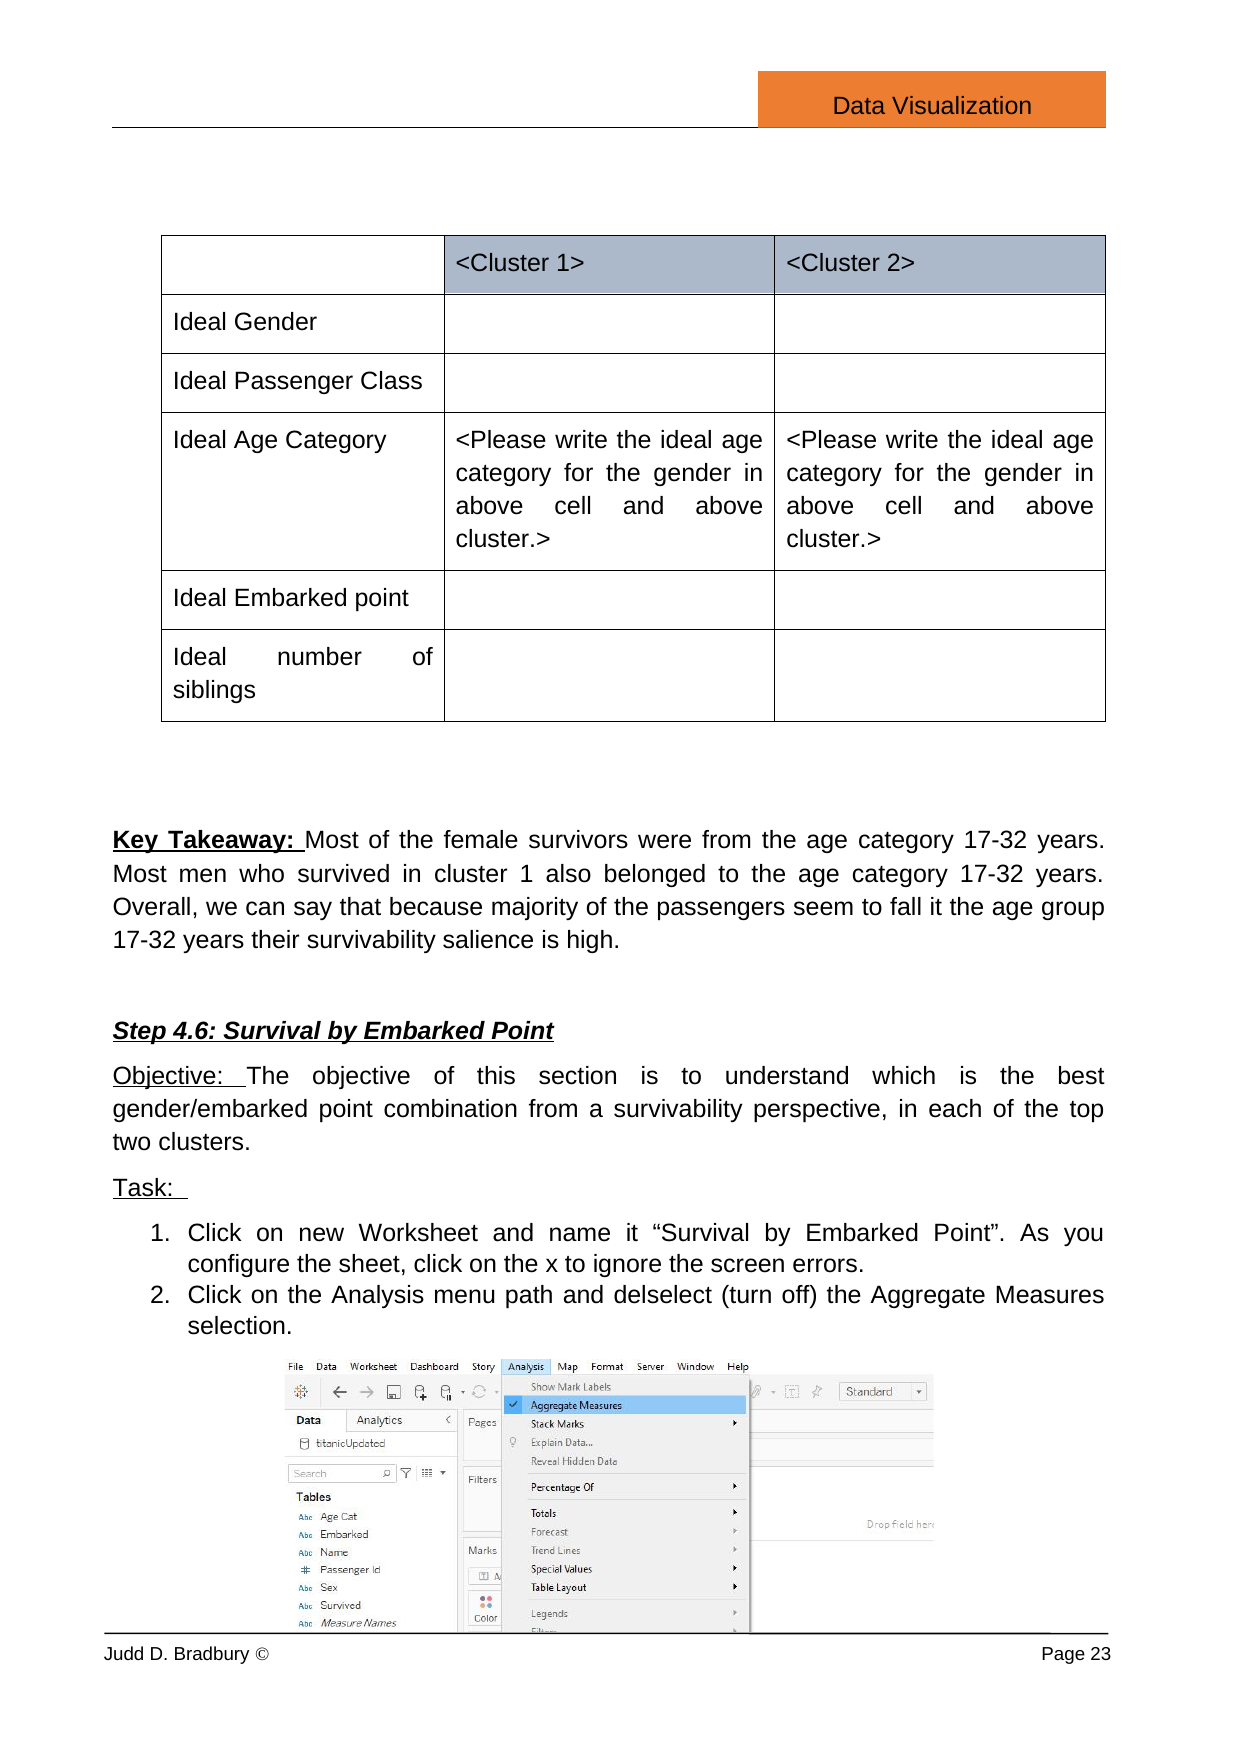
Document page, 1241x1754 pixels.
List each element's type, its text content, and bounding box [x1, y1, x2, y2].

table_header <Cluster 1> [445, 236, 774, 293]
table_header <Cluster 2> [775, 236, 1105, 293]
table_cell [445, 571, 774, 629]
table_cell [775, 295, 1105, 353]
table_cell Ideal number of siblings [162, 630, 444, 721]
text Objective: The objective of this section is to understand which is the best gender/embarked point combination from a survivability perspective, in each of the top two clusters. [112, 1061, 1106, 1156]
text Task: [112, 1173, 1106, 1201]
table_cell [775, 571, 1105, 629]
table_cell <Please write the ideal age category for the gender in above cell and above cluster.> [775, 413, 1105, 570]
table_cell [775, 630, 1105, 721]
picture [284, 1359, 934, 1632]
table_cell [445, 354, 774, 412]
table_cell Ideal Gender [162, 295, 444, 353]
table_header [162, 236, 444, 293]
table_cell [445, 630, 774, 721]
table_cell [445, 295, 774, 353]
table_cell [775, 354, 1105, 412]
table_cell Ideal Embarked point [162, 571, 444, 629]
list Click on new Worksheet and name it “Survival by Embarked Point”. As you configure the sheet, click on the x to ignore the screen errors. [150, 1218, 1106, 1278]
list Click on the Analysis menu path and delselect (turn off) the Aggregate Measures selection. [150, 1280, 1106, 1340]
table_cell Ideal Passenger Class [162, 354, 444, 412]
table_cell <Please write the ideal age category for the gender in above cell and above cluster.> [445, 413, 774, 570]
text Step 4.6: Survival by Embarked Point [112, 1016, 1106, 1044]
text Key Takeaway: Most of the female survivors were from the age category 17-32 years. Most men who survived in cluster 1 also belonged to the age category 17-32 years. Overall, we can say that because majority of the passengers seem to fall it the age group 17-32 years their survivability salience is high. [112, 826, 1106, 953]
table_cell Ideal Age Category [162, 413, 444, 570]
